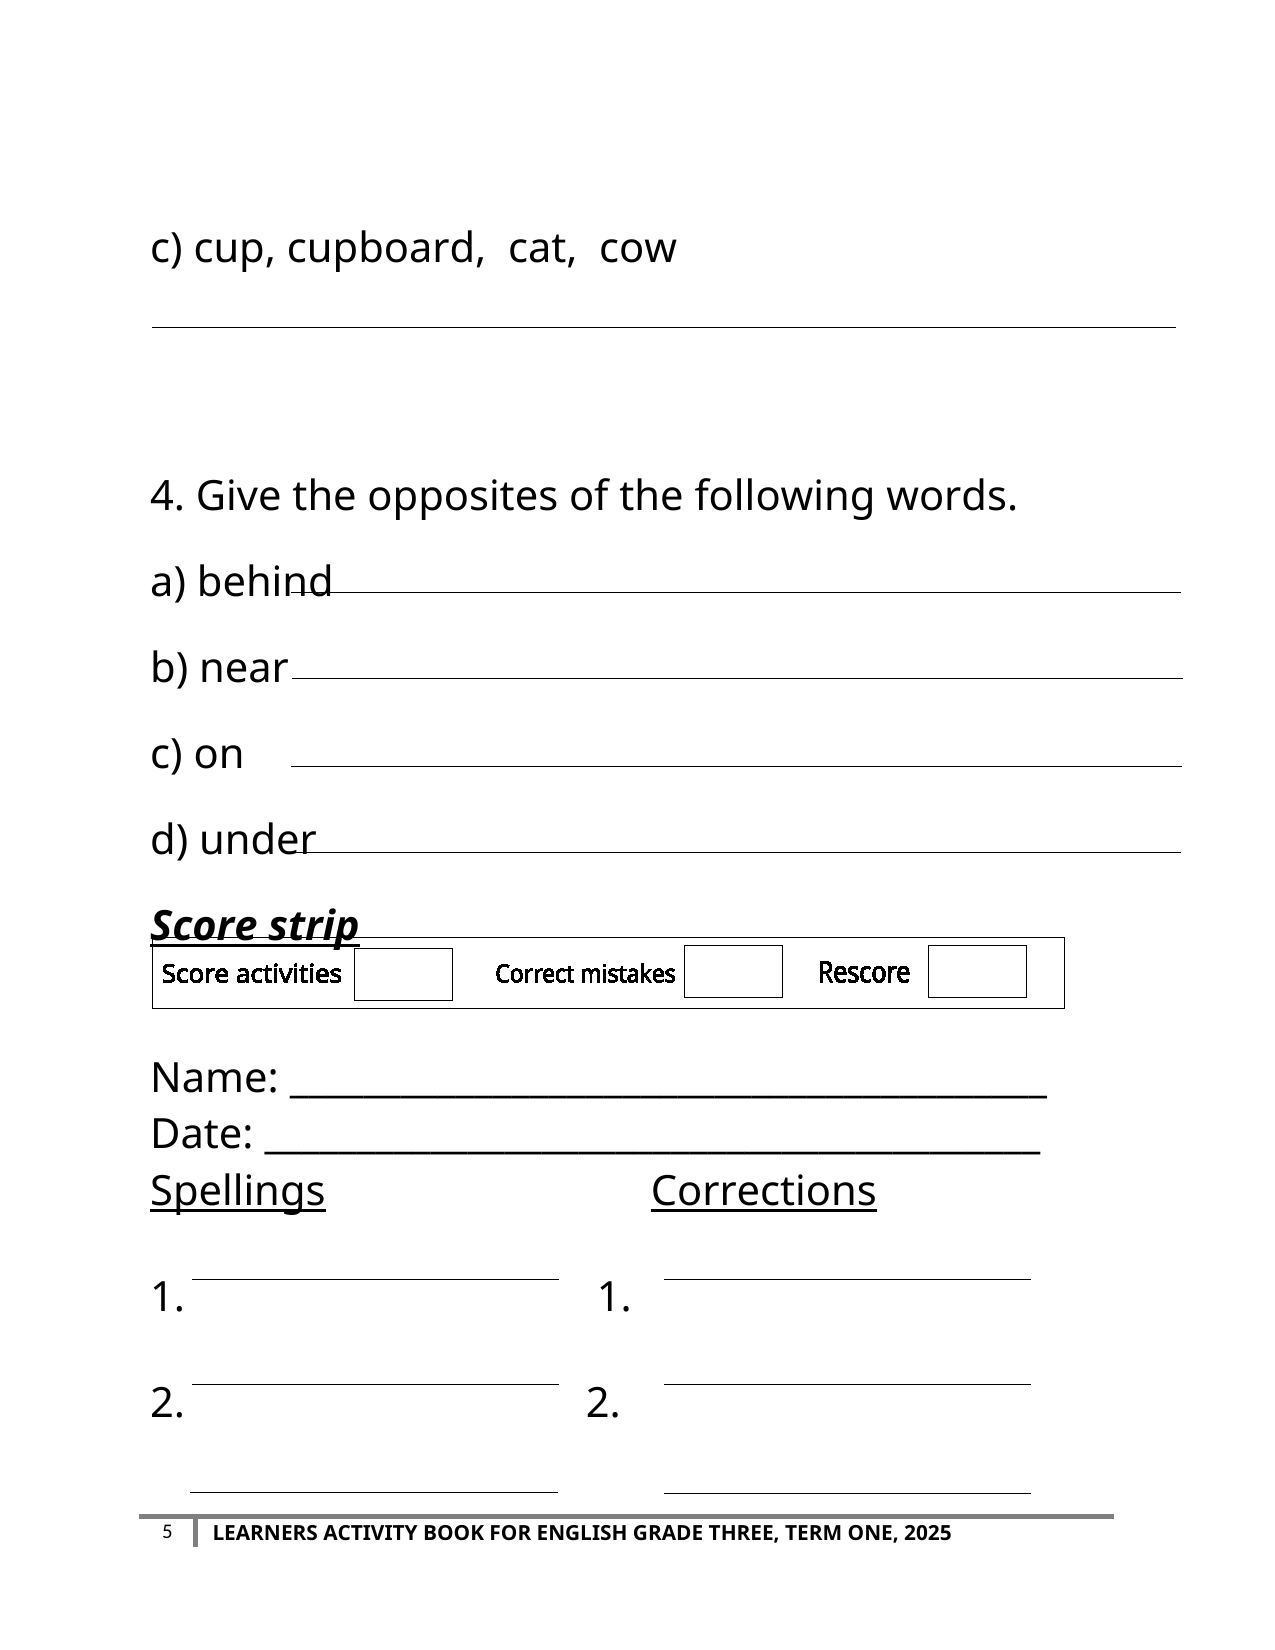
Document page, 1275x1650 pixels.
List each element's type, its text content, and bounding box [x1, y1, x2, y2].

text c) on [150, 724, 1125, 781]
text Date: __________________________________________ [150, 1104, 1125, 1161]
text d) under [150, 810, 1125, 867]
text c) cup, cupboard, cat, cow [150, 218, 1125, 275]
text Name: _________________________________________ [150, 1047, 1125, 1104]
text 1. 1. [150, 1267, 1125, 1324]
text Score strip [150, 896, 1125, 953]
text Spellings Corrections [150, 1161, 1125, 1218]
text 4. Give the opposites of the following words. [150, 466, 1125, 523]
text 2. 2. [150, 1373, 1125, 1430]
text a) behind [150, 552, 1125, 609]
text b) near [150, 638, 1125, 695]
